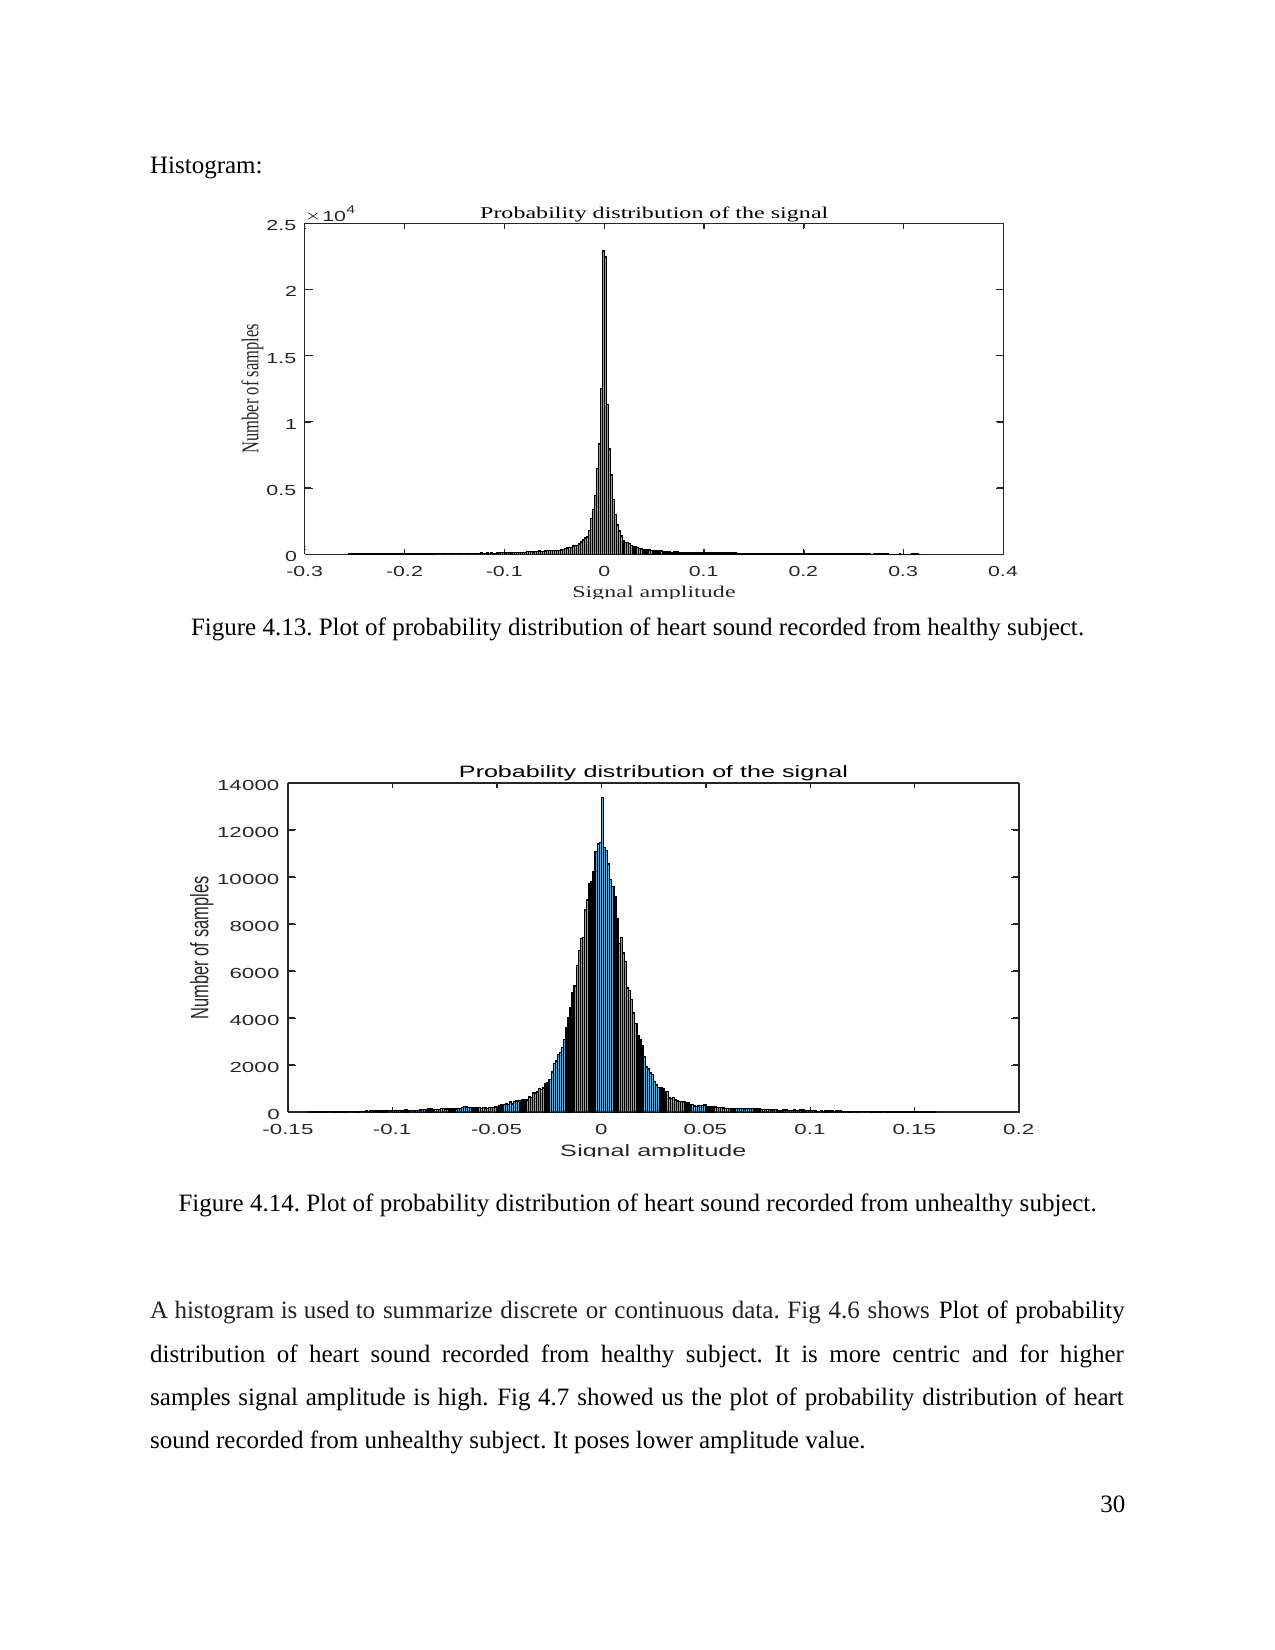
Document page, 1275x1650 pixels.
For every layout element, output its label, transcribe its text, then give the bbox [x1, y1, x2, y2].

text A histogram is used to summarize discrete or continuous data. Fig 4.6 shows Plot of probability distribution of heart sound recorded from healthy subject. It is more centric and for higher samples signal amplitude is high. Fig 4.7 showed us the plot of probability distribution of heart sound recorded from unhealthy subject. It poses lower amplitude value. [150, 1296, 1125, 1454]
text Histogram: [150, 150, 1125, 179]
